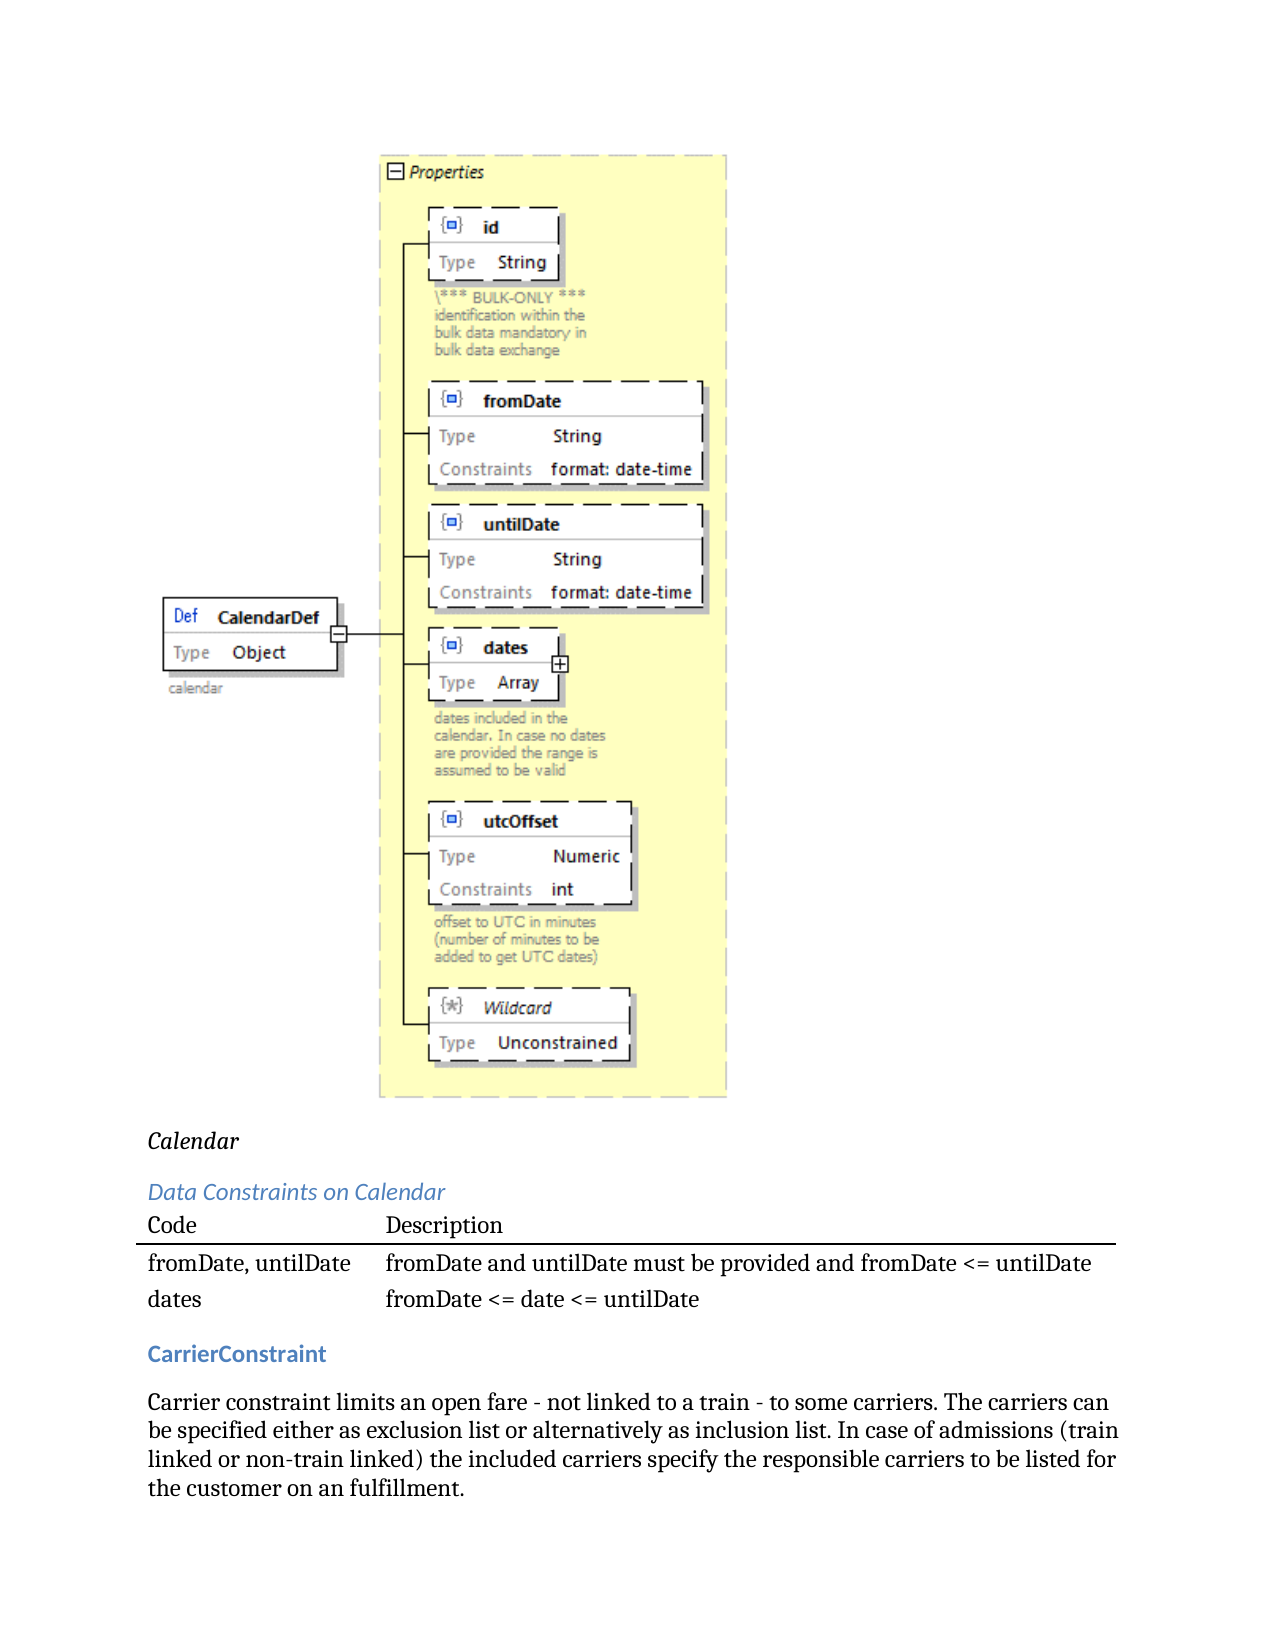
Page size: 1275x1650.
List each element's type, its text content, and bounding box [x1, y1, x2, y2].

picture [147, 147, 743, 1106]
table_cell fromDate and untilDate must be provided and fromDate <= untilDate [374, 1245, 1116, 1281]
text Calendar [148, 1127, 1127, 1156]
table_cell dates [136, 1281, 374, 1317]
subtitle Data Constraints on Calendar [148, 1176, 1127, 1207]
table_cell fromDate, untilDate [136, 1245, 374, 1281]
table_cell fromDate <= date <= untilDate [374, 1281, 1116, 1317]
text Carrier constraint limits an open fare - not linked to a train - to some carriers. The carriers can be specified either as exclusion list or alternatively as inclusion list. In case of admissions (train linked or non-train linked) the included carriers specify the responsible carriers to be listed for the customer on an fulfillment. [148, 1387, 1127, 1502]
table_header Code [136, 1207, 374, 1243]
table_header Description [374, 1207, 1116, 1243]
subtitle CarrierConstraint [148, 1338, 1127, 1369]
